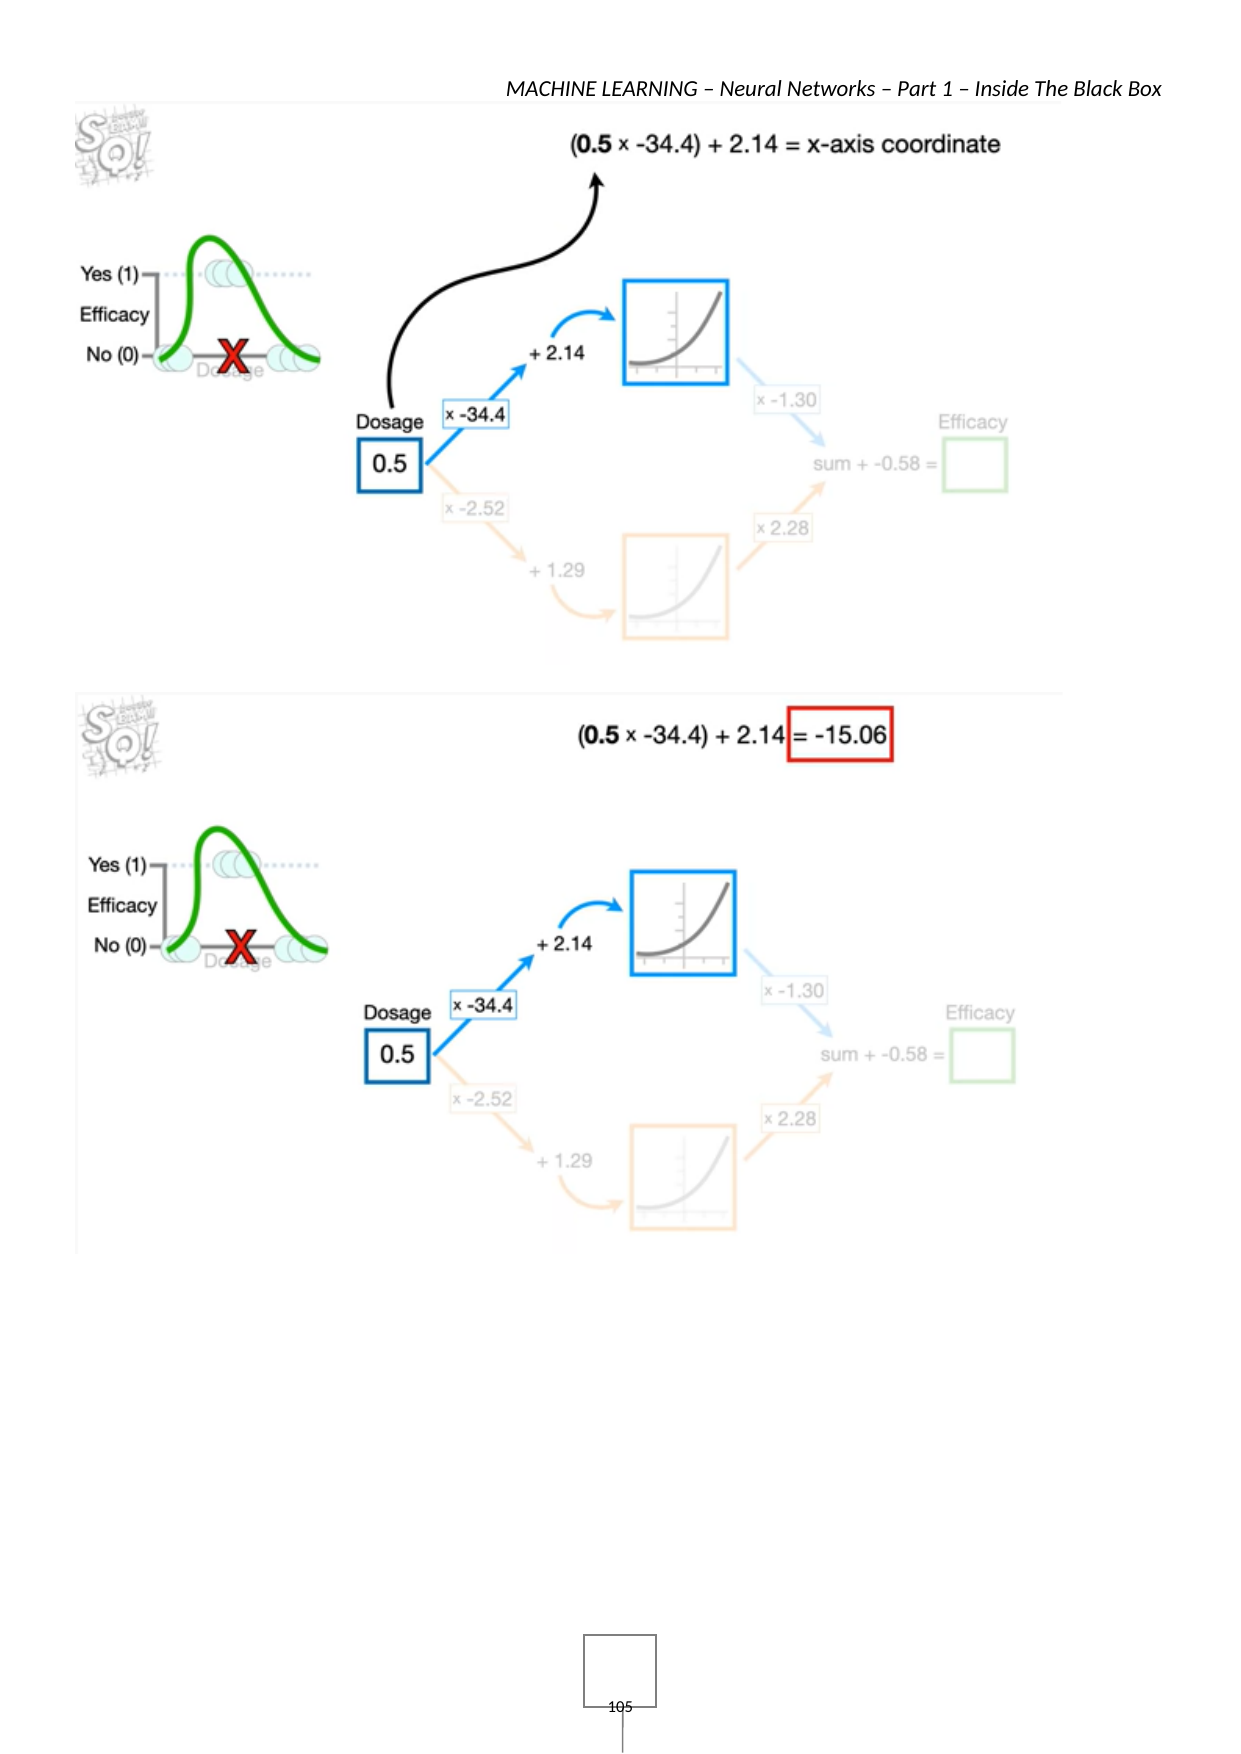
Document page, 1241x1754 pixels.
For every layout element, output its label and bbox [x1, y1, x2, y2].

picture [75, 692, 1063, 1254]
picture [75, 101, 1062, 665]
